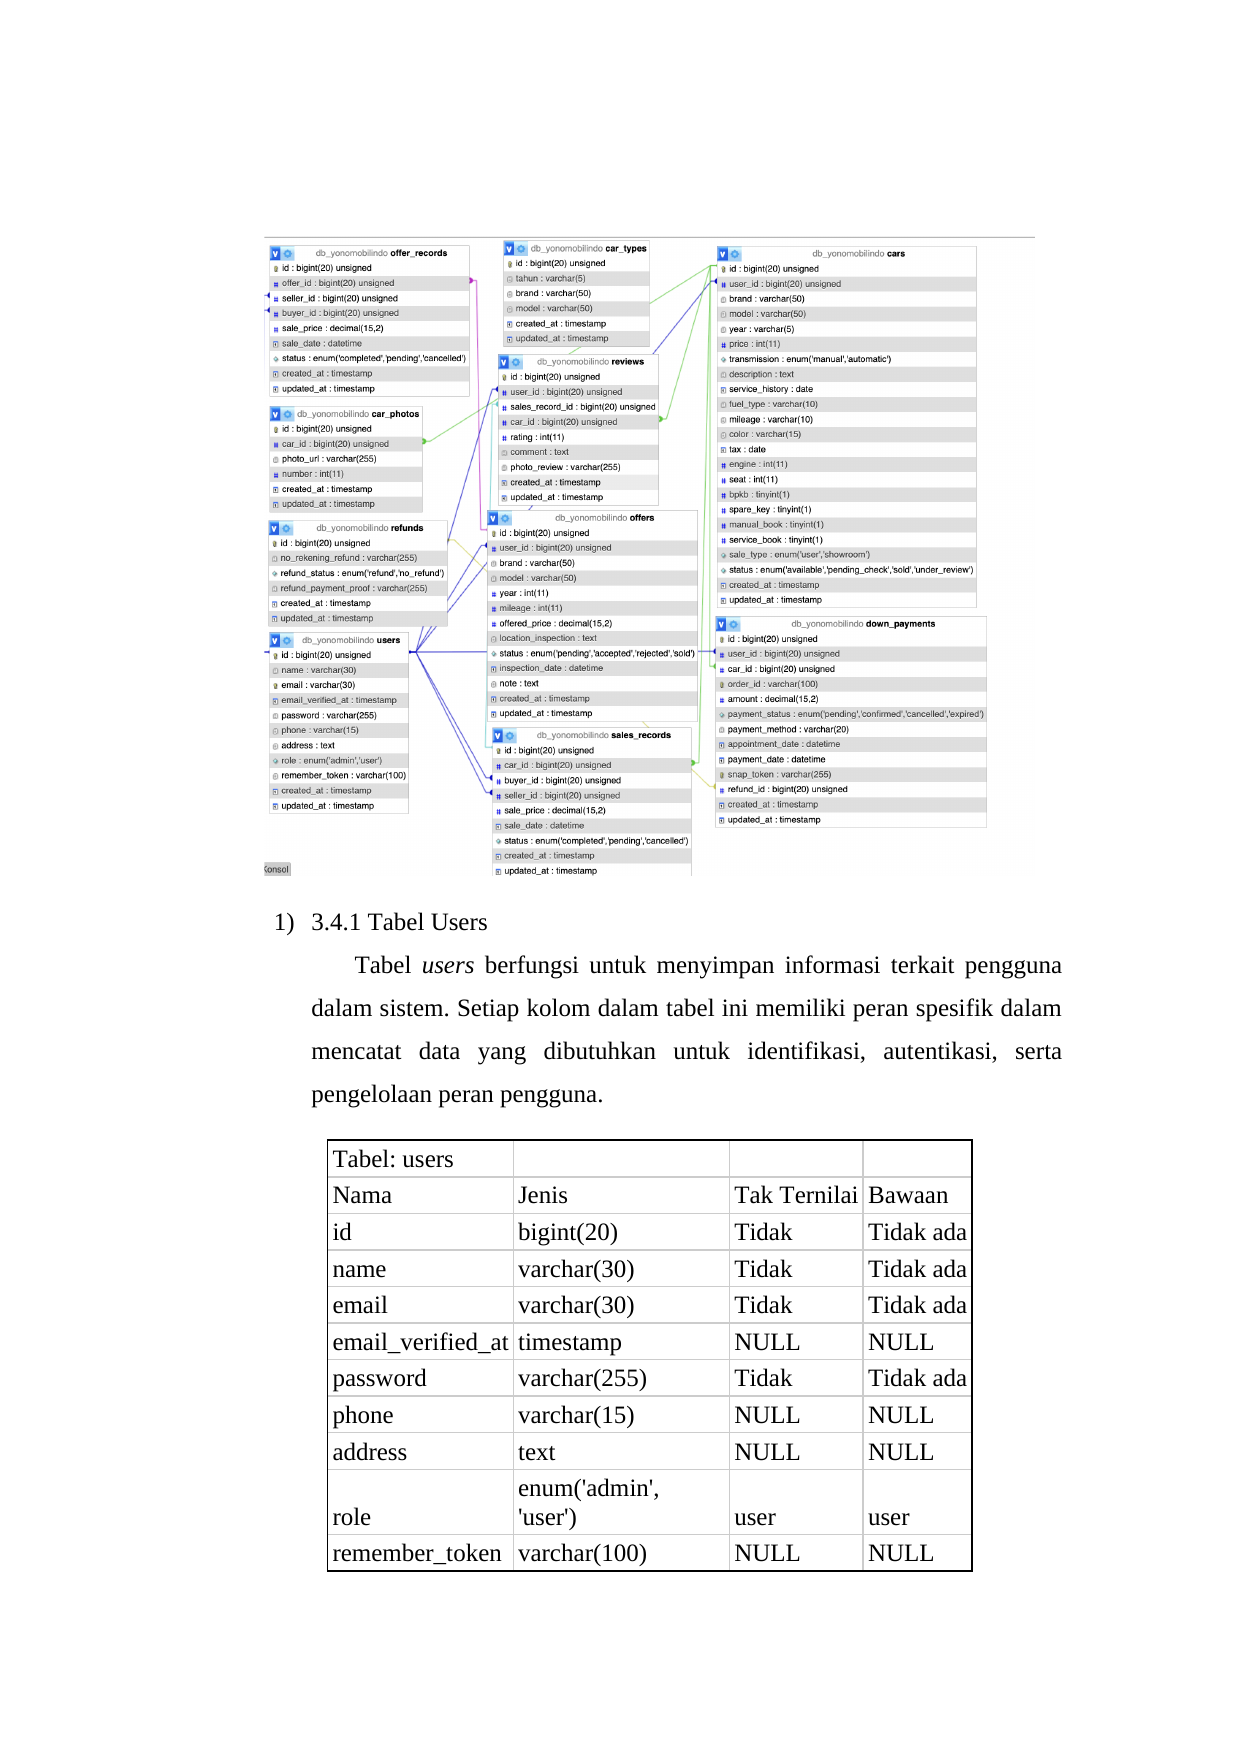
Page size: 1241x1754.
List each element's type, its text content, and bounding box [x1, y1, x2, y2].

table_cell user [864, 1470, 971, 1534]
table_cell email [328, 1287, 513, 1322]
table_cell Tidak [730, 1360, 862, 1395]
table_cell NULL [730, 1535, 862, 1570]
table_cell varchar(30) [514, 1287, 729, 1322]
table_cell Tidak ada [864, 1251, 971, 1286]
table_header [514, 1141, 729, 1176]
table_cell role [328, 1470, 513, 1534]
table_cell Tidak ada [864, 1214, 971, 1249]
table_cell Nama [328, 1178, 513, 1212]
table_header [864, 1141, 971, 1176]
table_cell Tidak [730, 1251, 862, 1286]
table_cell NULL [864, 1397, 971, 1432]
table_cell password [328, 1360, 513, 1395]
table_cell Tidak [730, 1287, 862, 1322]
table_cell address [328, 1433, 513, 1468]
table_cell name [328, 1251, 513, 1286]
table_cell Tak Ternilai [730, 1178, 862, 1212]
picture [264, 236, 1035, 876]
table_cell Tidak ada [864, 1360, 971, 1395]
table_cell NULL [864, 1324, 971, 1359]
table_cell phone [328, 1397, 513, 1432]
table_cell Bawaan [864, 1178, 971, 1212]
table_cell NULL [864, 1535, 971, 1570]
table_cell enum('admin', 'user') [514, 1470, 729, 1534]
table_header Tabel: users [328, 1141, 513, 1176]
table_cell NULL [730, 1397, 862, 1432]
table_cell NULL [730, 1324, 862, 1359]
table_cell email_verified_at [328, 1324, 513, 1359]
table_cell bigint(20) [514, 1214, 729, 1249]
table_cell timestamp [514, 1324, 729, 1359]
table_cell text [514, 1433, 729, 1468]
list Tabel users berfungsi untuk menyimpan informasi terkait pengguna dalam sistem. Setiap kolom dalam tabel ini memiliki peran spesifik dalam mencatat data yang dibutuhkan untuk identifikasi, autentikasi, serta pengelolaan peran pengguna. [311, 950, 1063, 1108]
table_cell Tidak [730, 1214, 862, 1249]
table_cell varchar(255) [514, 1360, 729, 1395]
table_cell remember_token [328, 1535, 513, 1570]
table_cell id [328, 1214, 513, 1249]
table_cell Jenis [514, 1178, 729, 1212]
list 3.4.1 Tabel Users [274, 907, 1063, 936]
table_cell Tidak ada [864, 1287, 971, 1322]
table_cell varchar(15) [514, 1397, 729, 1432]
table_cell varchar(30) [514, 1251, 729, 1286]
table_cell NULL [864, 1433, 971, 1468]
table_cell user [730, 1470, 862, 1534]
table_cell NULL [730, 1433, 862, 1468]
table_header [730, 1141, 862, 1176]
table_cell varchar(100) [514, 1535, 729, 1570]
